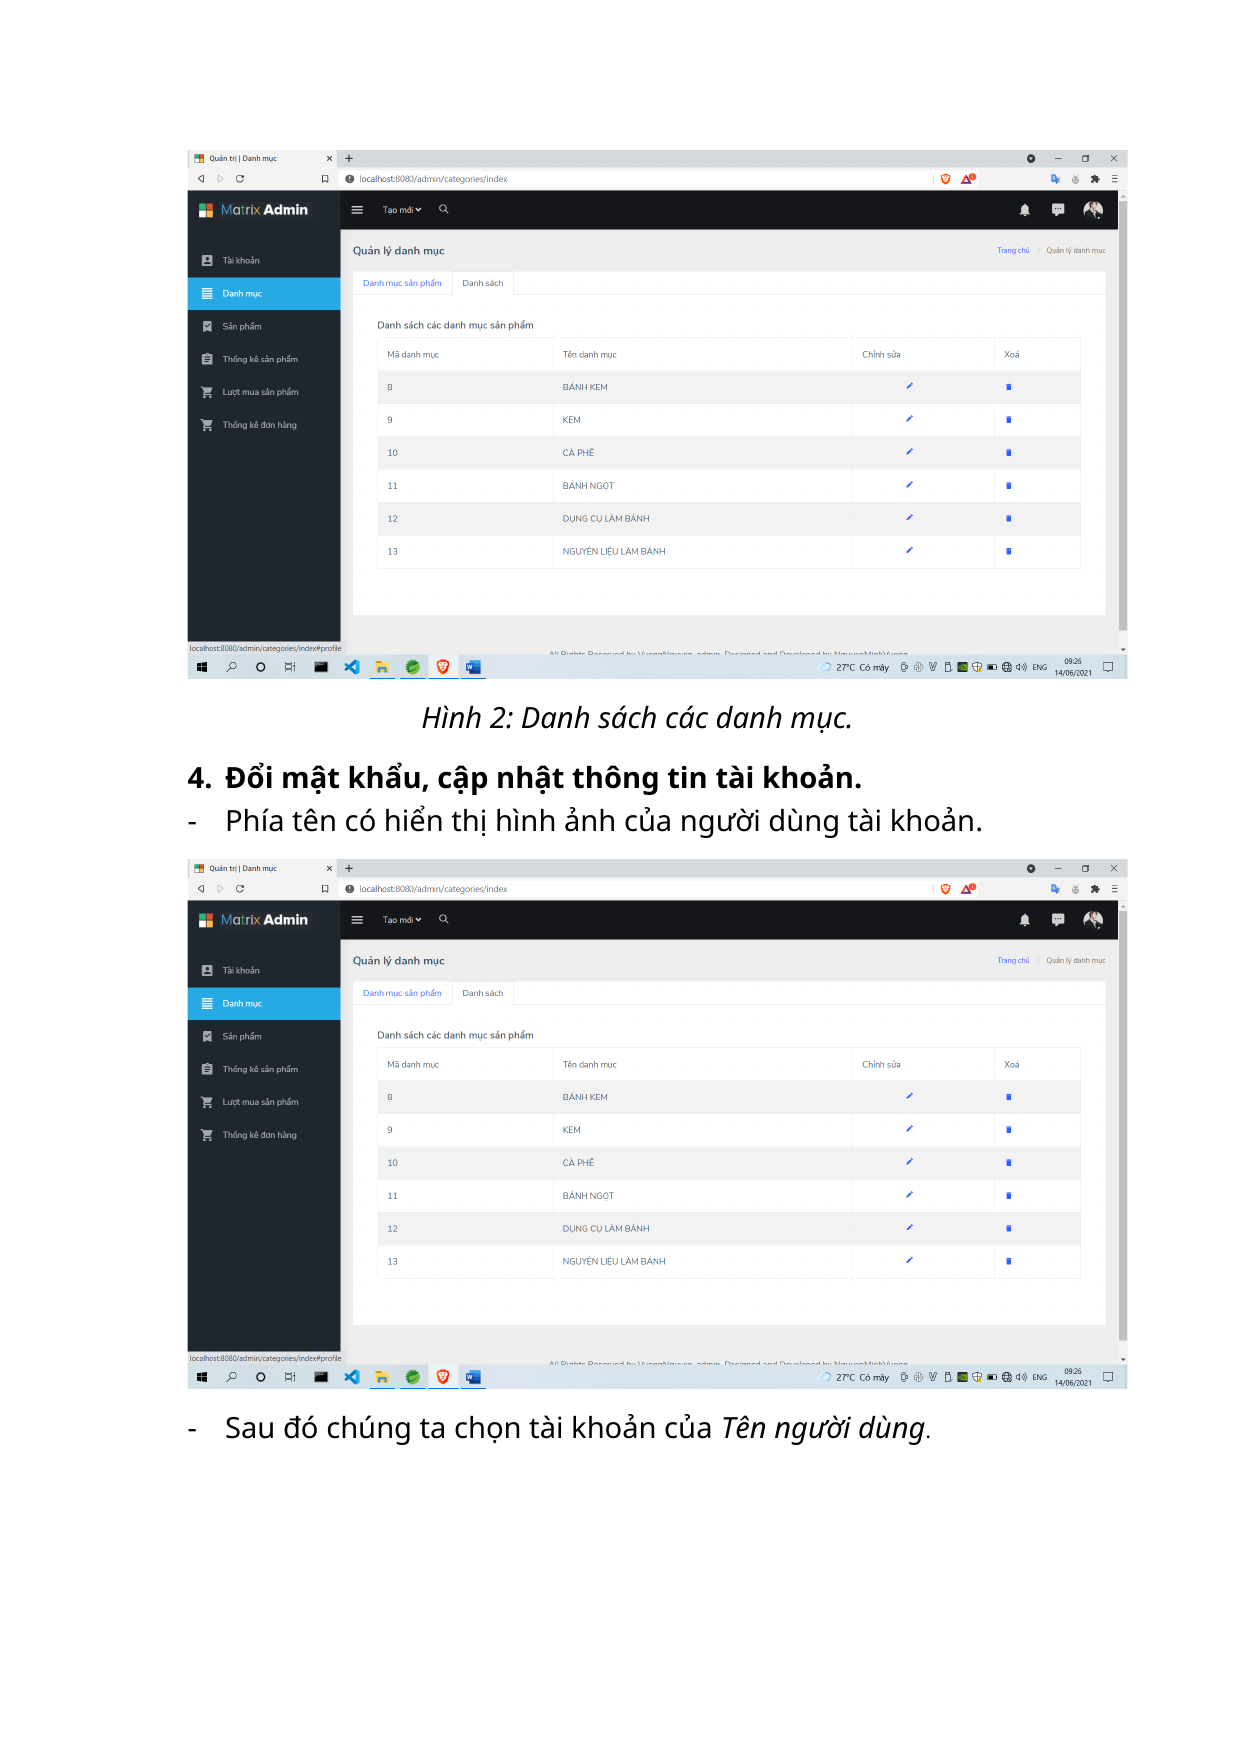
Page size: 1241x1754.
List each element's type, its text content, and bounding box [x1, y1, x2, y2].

text Hình 2: Danh sách các danh mục. [187, 698, 1090, 737]
list Phía tên có hiển thị hình ảnh của người dùng tài khoản. [187, 800, 1090, 840]
list Đổi mật khẩu, cập nhật thông tin tài khoản. [187, 757, 1090, 797]
picture [187, 150, 1128, 679]
picture [187, 859, 1128, 1389]
list Sau đó chúng ta chọn tài khoản của Tên người dùng. [187, 1407, 1090, 1447]
